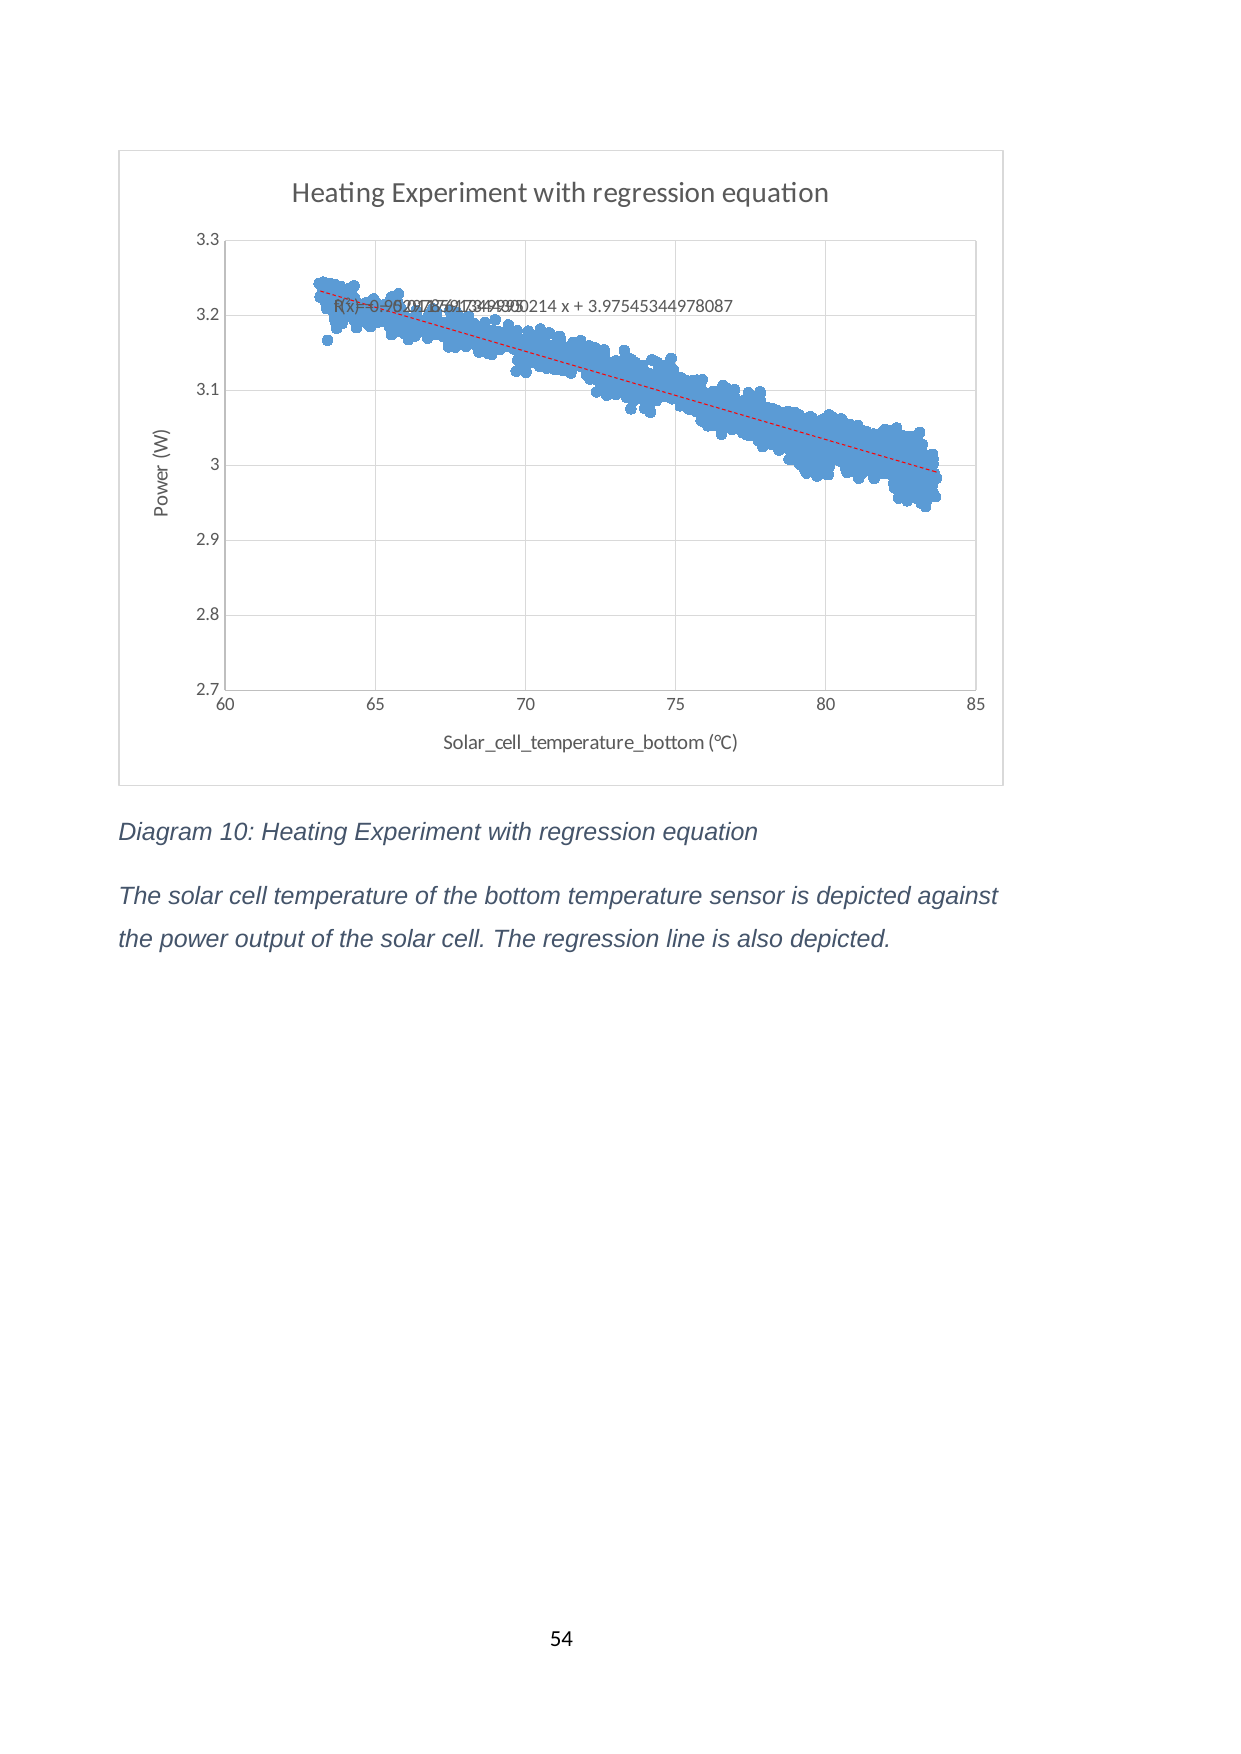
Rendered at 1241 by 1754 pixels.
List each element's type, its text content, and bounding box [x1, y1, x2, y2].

text Diagram 10: Heating Experiment with regression equation [118, 817, 1004, 846]
text The solar cell temperature of the bottom temperature sensor is depicted against the power output of the solar cell. The regression line is also depicted. [118, 881, 1004, 953]
